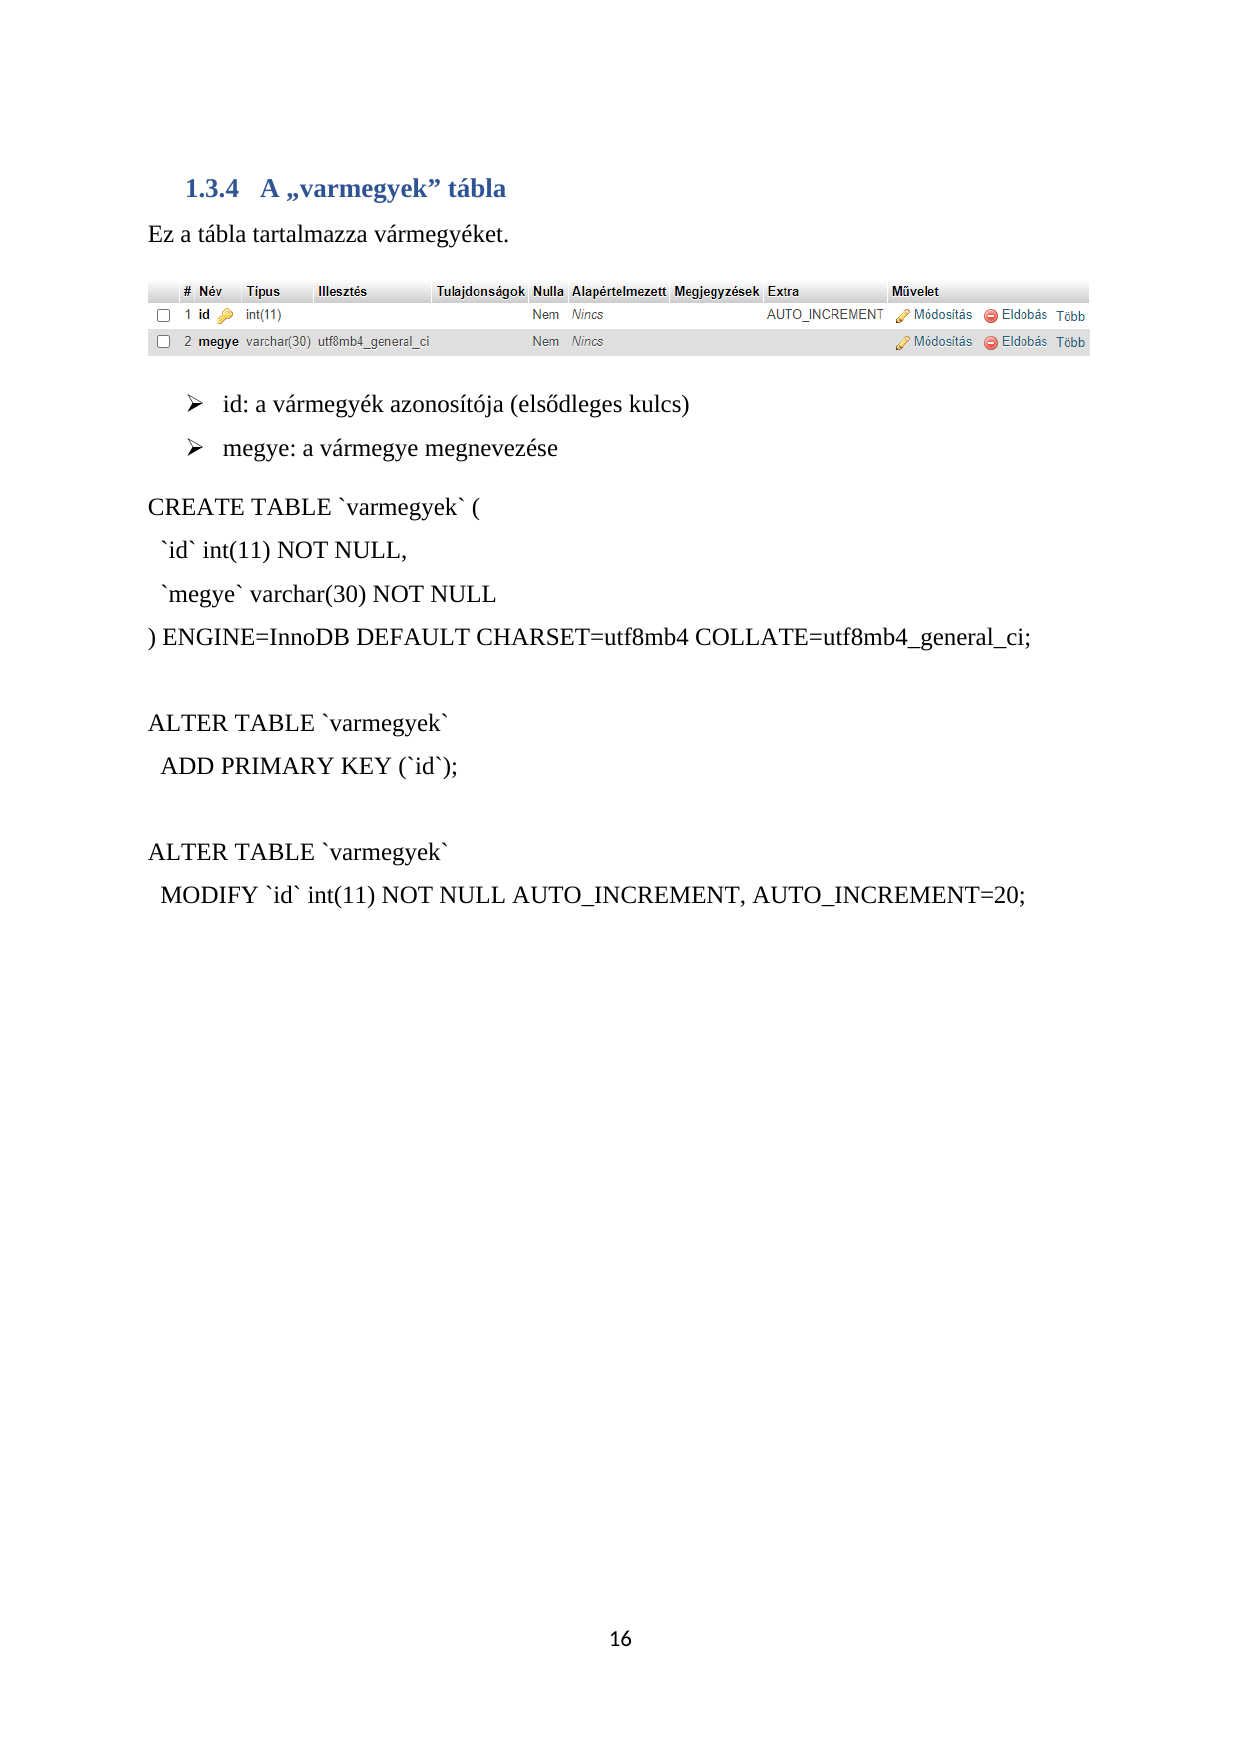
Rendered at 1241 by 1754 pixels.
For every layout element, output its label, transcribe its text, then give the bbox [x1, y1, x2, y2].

text ) ENGINE=InnoDB DEFAULT CHARSET=utf8mb4 COLLATE=utf8mb4_general_ci; [148, 622, 1093, 651]
text `id` int(11) NOT NULL, [148, 536, 1093, 564]
picture [147, 278, 1093, 359]
text CREATE TABLE `varmegyek` ( [148, 492, 1093, 521]
text ADD PRIMARY KEY (`id`); [148, 751, 1093, 780]
text Ez a tábla tartalmazza vármegyéket. [148, 219, 1093, 247]
text ALTER TABLE `varmegyek` [148, 708, 1093, 737]
list megye: a vármegye megnevezése [185, 433, 1093, 461]
text MODIFY `id` int(11) NOT NULL AUTO_INCREMENT, AUTO_INCREMENT=20; [148, 881, 1093, 909]
subtitle A „varmegyek” tábla [185, 173, 1093, 204]
text `megye` varchar(30) NOT NULL [148, 579, 1093, 607]
text ALTER TABLE `varmegyek` [148, 837, 1093, 866]
list id: a vármegyék azonosítója (elsődleges kulcs) [185, 389, 1093, 418]
